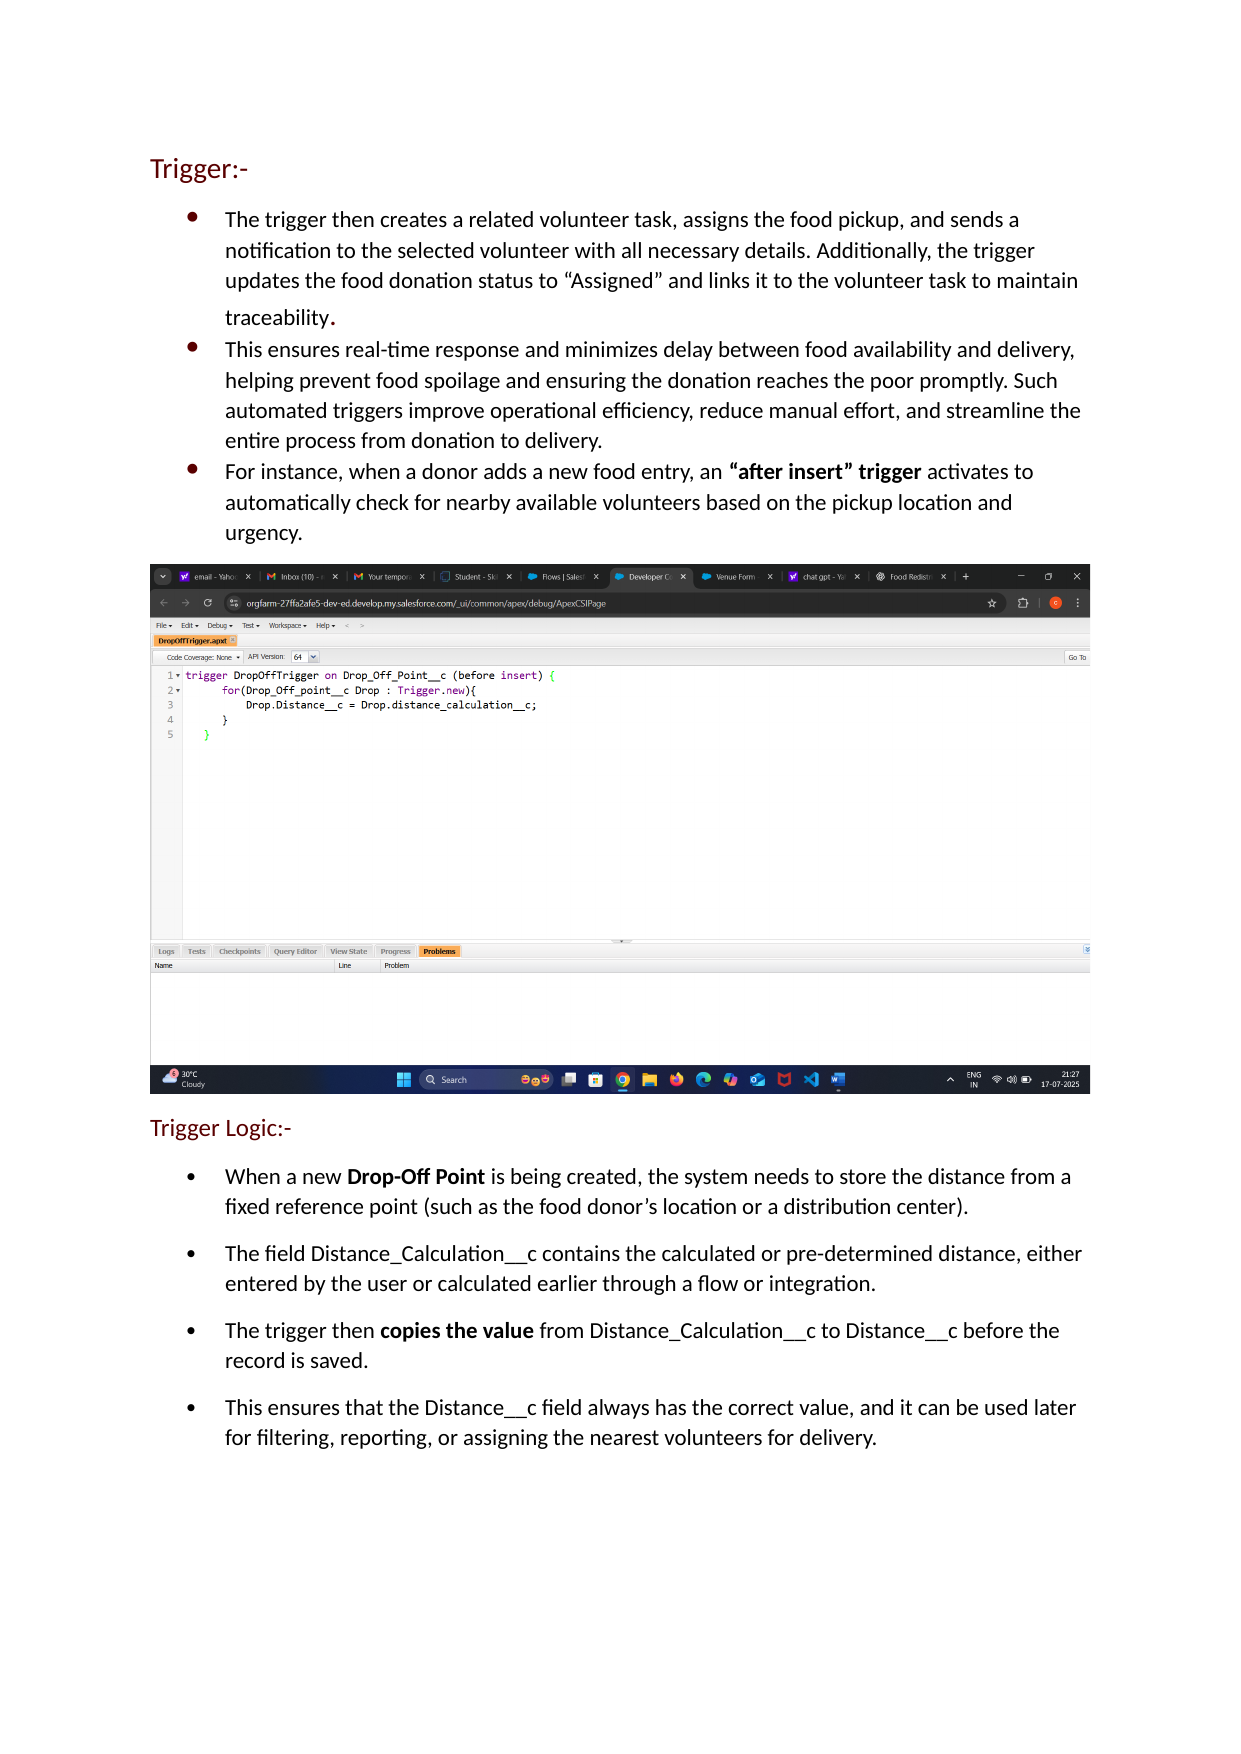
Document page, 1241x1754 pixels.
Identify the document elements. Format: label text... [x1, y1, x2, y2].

list The trigger then creates a related volunteer task, assigns the food pickup, and sends a notification to the selected volunteer with all necessary details. Additionally, the trigger updates the food donation status to “Assigned” and links it to the volunteer task to maintain traceability. [187, 205, 1090, 333]
text Trigger:- [150, 150, 1090, 186]
list The field Distance_Calculation__c contains the calculated or pre-determined distance, either entered by the user or calculated earlier through a flow or integration. [187, 1239, 1090, 1297]
list This ensures real-time response and minimizes delay between food availability and delivery, helping prevent food spoilage and ensuring the donation reaches the poor promptly. Such automated triggers improve operational efficiency, reduce manual effort, and streamline the entire process from donation to delivery. [187, 335, 1090, 455]
list The trigger then copies the value from Distance_Calculation__c to Distance__c before the record is saved. [187, 1316, 1090, 1374]
picture [150, 564, 1091, 1094]
list When a new Drop-Off Point is being created, the system needs to store the distance from a fixed reference point (such as the food donor’s location or a distribution center). [187, 1162, 1090, 1220]
text Trigger Logic:- [150, 1112, 1090, 1143]
list This ensures that the Distance__c field always has the correct value, and it can be used later for filtering, reporting, or assigning the nearest volunteers for delivery. [187, 1393, 1090, 1452]
list For instance, when a donor adds a new food entry, an “after insert” trigger activates to automatically check for nearby available volunteers based on the pickup location and urgency. [187, 457, 1090, 546]
